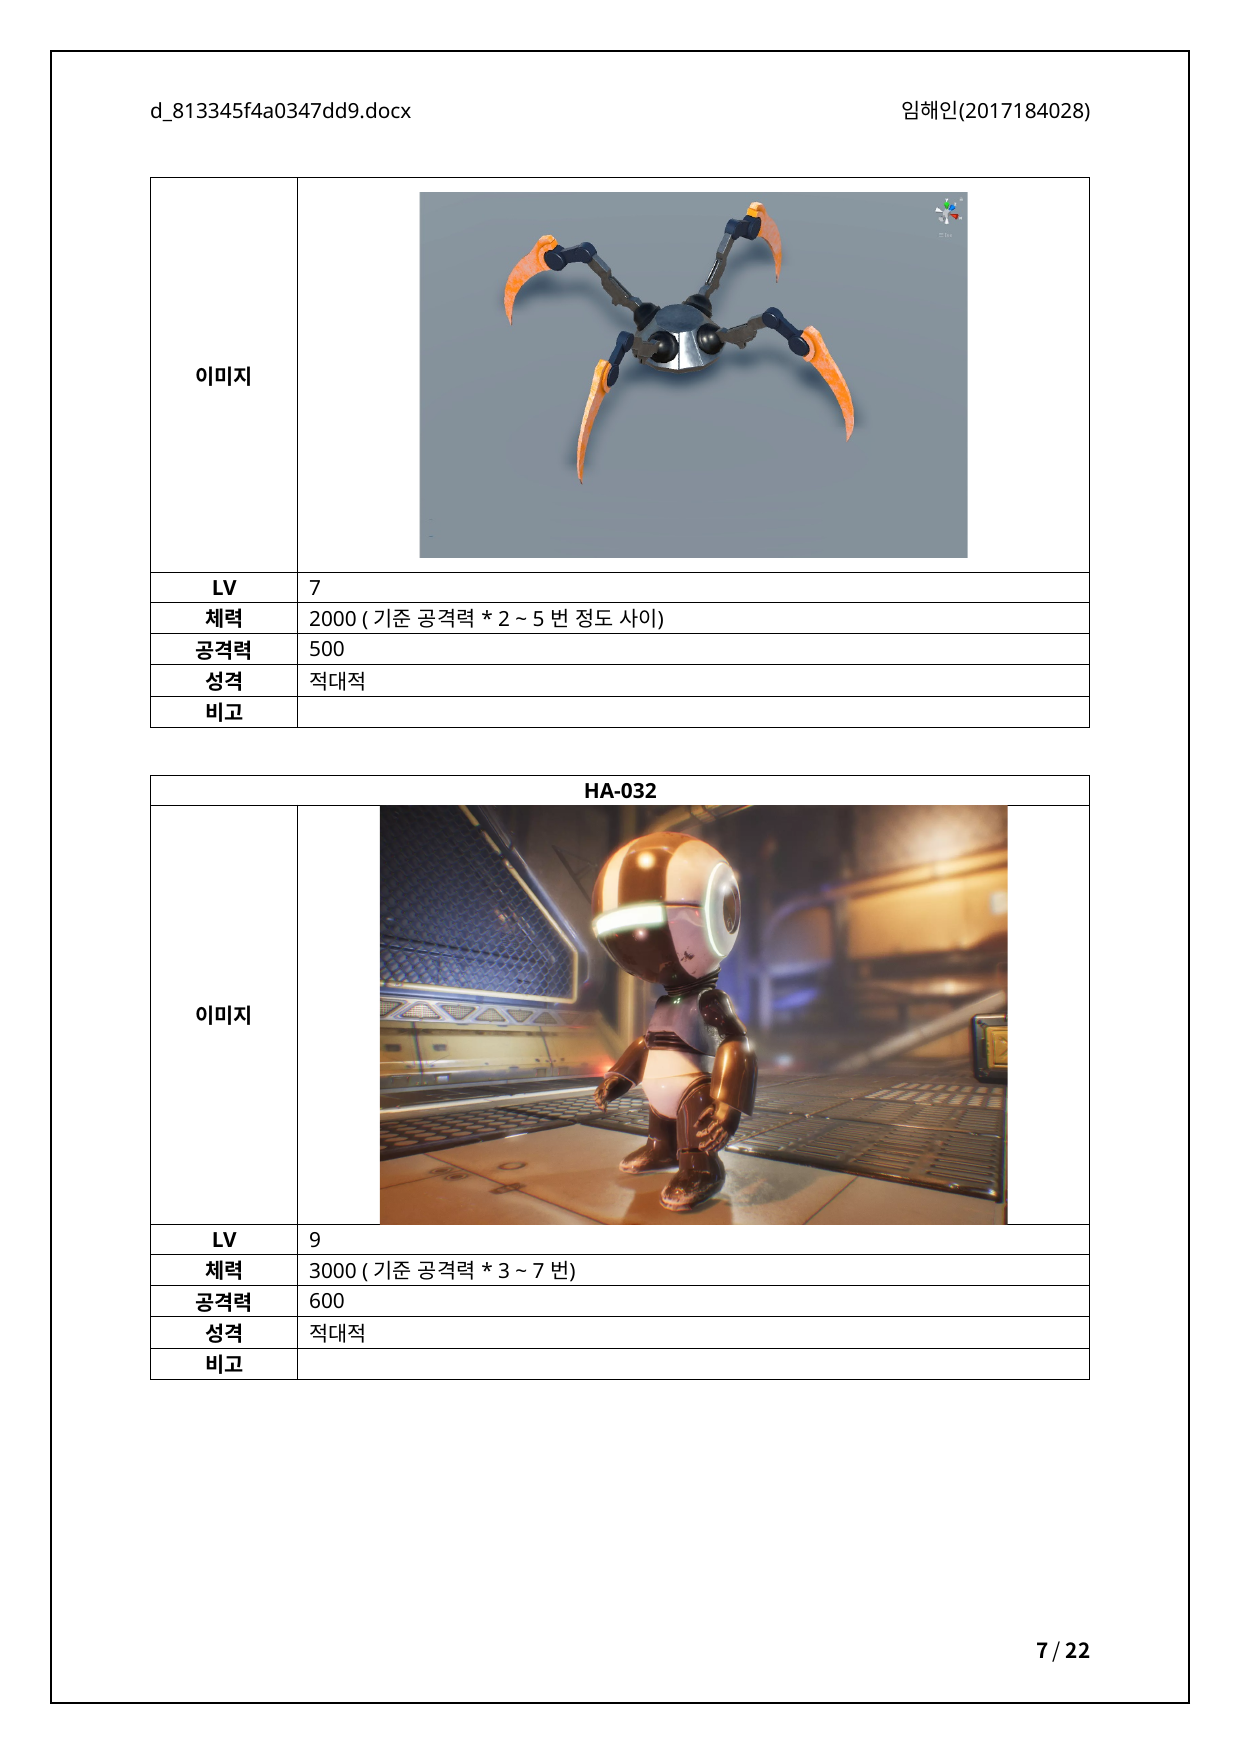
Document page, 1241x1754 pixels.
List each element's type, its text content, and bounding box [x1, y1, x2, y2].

table_cell LV [151, 1225, 297, 1254]
table_cell 3000 ( 기준 공격력 * 3 ~ 7 번) [298, 1255, 1089, 1285]
table_cell 적대적 [298, 665, 1089, 696]
table_cell 성격 [151, 1317, 297, 1347]
table_cell [1008, 806, 1089, 1224]
table_cell 비고 [151, 697, 297, 727]
table_cell 공격력 [151, 634, 297, 664]
table_cell 2000 ( 기준 공격력 * 2 ~ 5 번 정도 사이) [298, 603, 1089, 633]
table_cell 600 [298, 1286, 1089, 1316]
picture [379, 805, 1008, 1225]
table_cell 7 [298, 573, 1089, 602]
table_cell 체력 [151, 603, 297, 633]
table_cell [298, 697, 1089, 727]
table_cell 이미지 [151, 178, 297, 572]
table_cell 체력 [151, 1255, 297, 1285]
table_cell LV [151, 573, 297, 602]
table_cell 이미지 [151, 806, 297, 1224]
table_cell 공격력 [151, 1286, 297, 1316]
table_cell 비고 [151, 1349, 297, 1379]
table_cell [298, 806, 379, 1224]
table_header HA-032 [151, 776, 1089, 804]
table_cell [298, 1349, 1089, 1379]
table_cell 500 [298, 634, 1089, 664]
table_cell 성격 [151, 665, 297, 696]
picture [419, 192, 968, 558]
table_cell 적대적 [298, 1317, 1089, 1347]
table_cell 9 [298, 1225, 1089, 1254]
table_cell [298, 178, 1089, 572]
